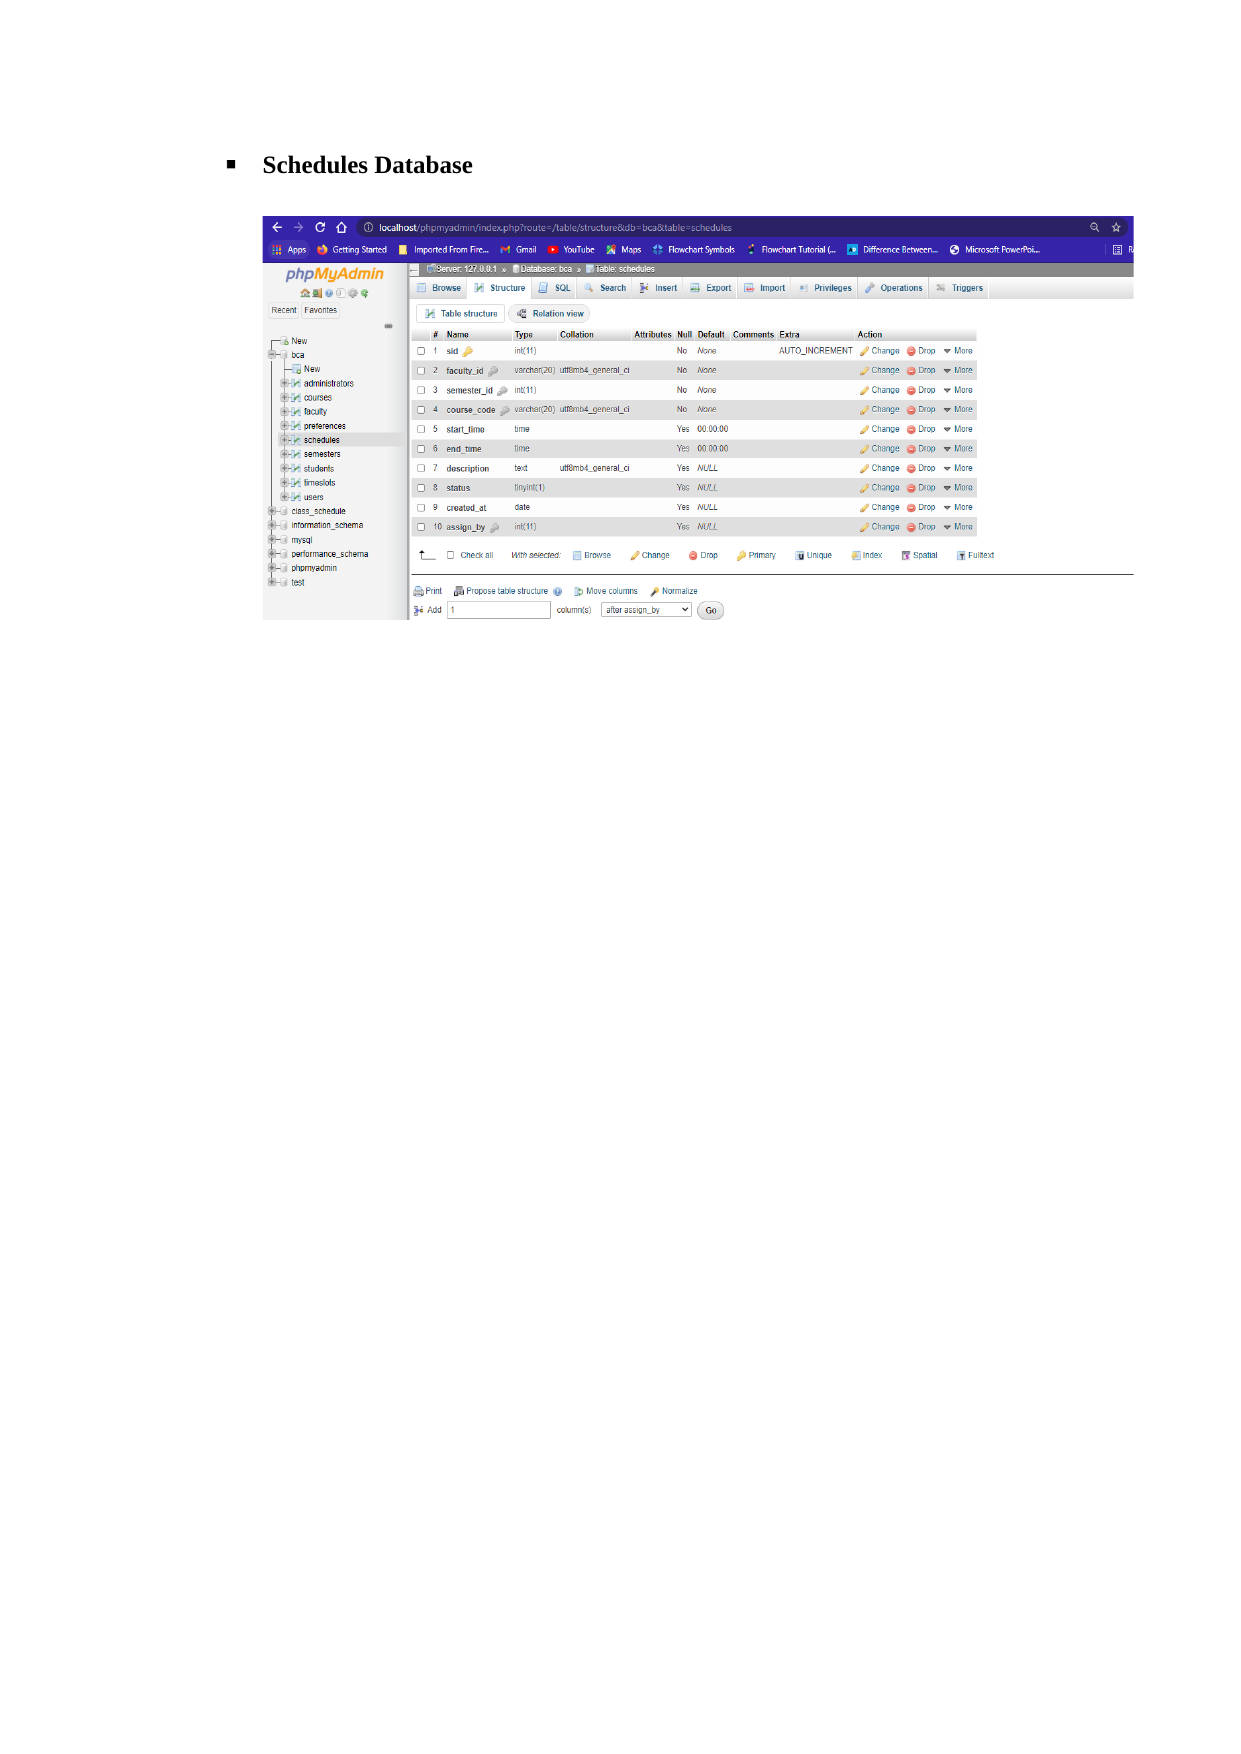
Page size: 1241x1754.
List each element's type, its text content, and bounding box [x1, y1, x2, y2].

picture [262, 216, 1134, 620]
list Schedules Database [225, 150, 1090, 179]
